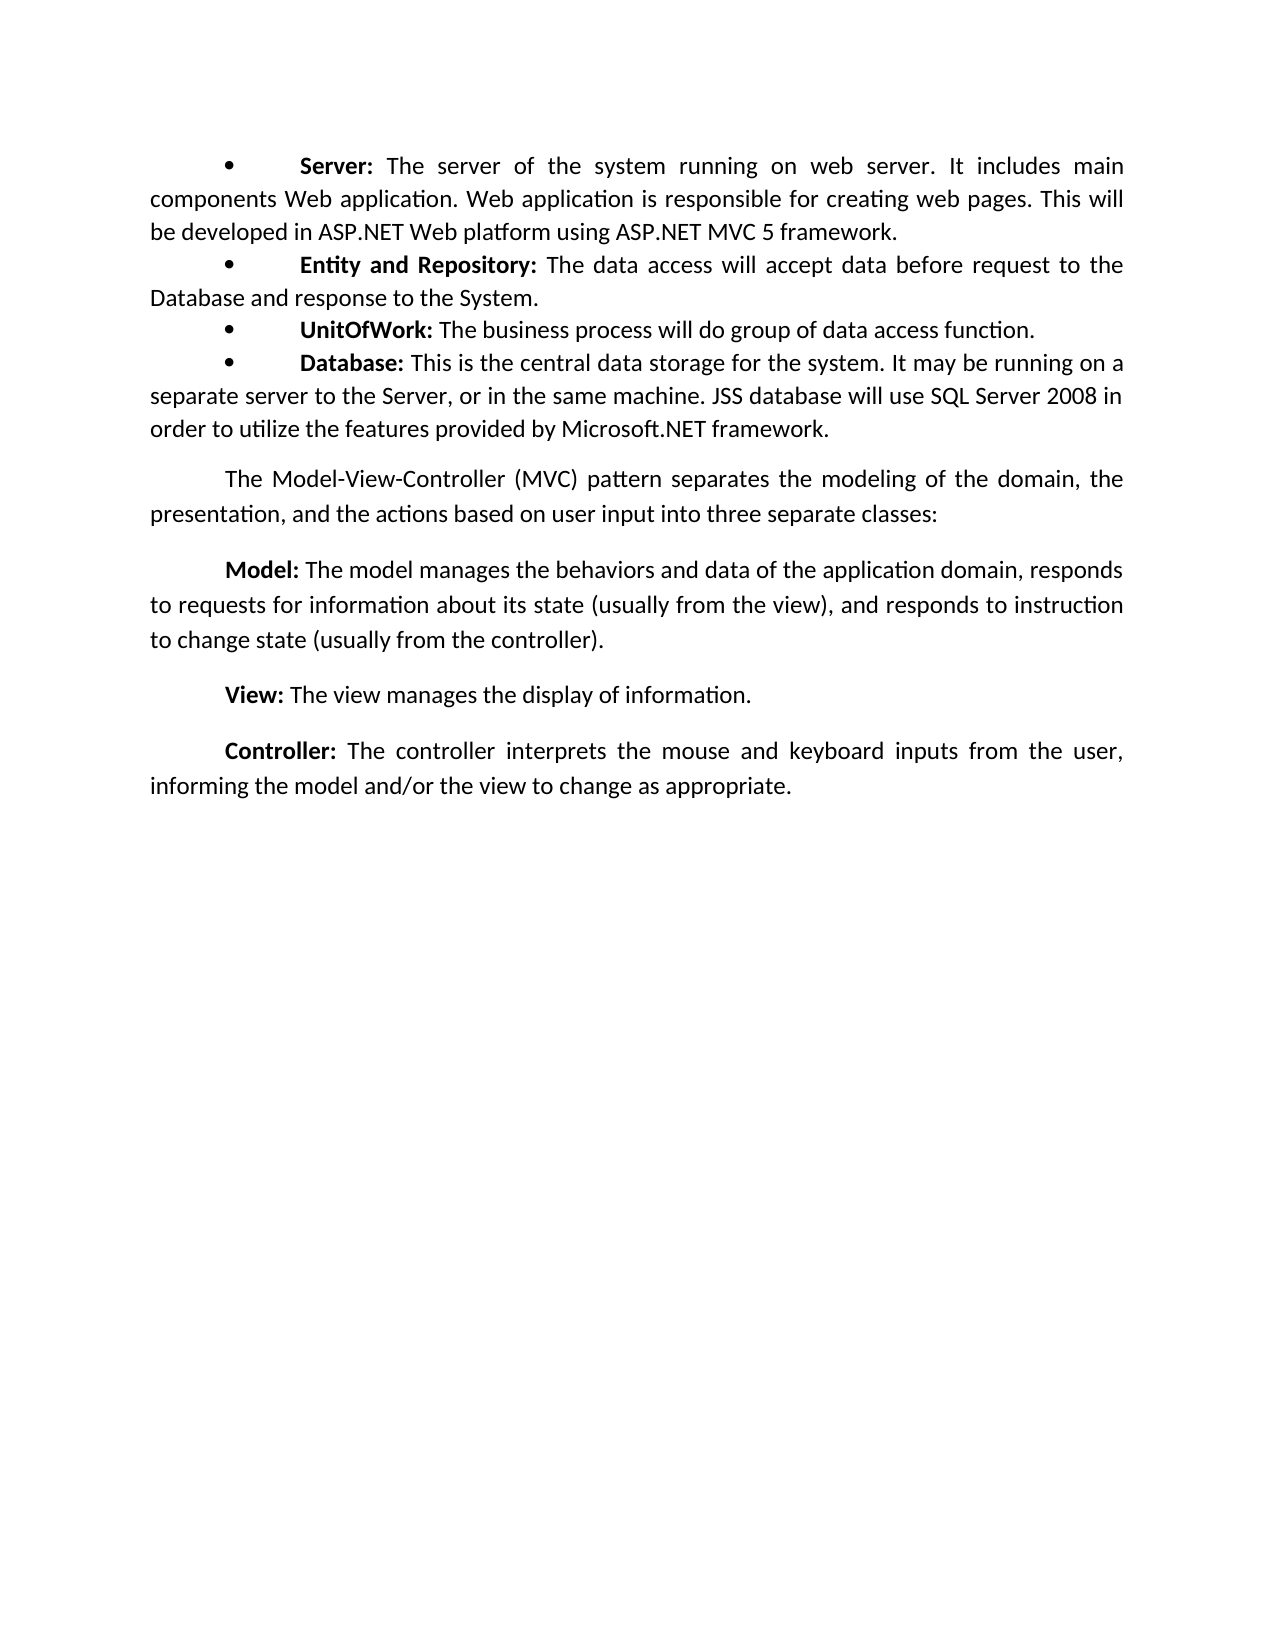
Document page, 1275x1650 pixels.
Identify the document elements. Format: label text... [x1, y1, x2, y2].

list Server: The server of the system running on web server. It includes main components Web application. Web application is responsible for creating web pages. This will be developed in ASP.NET Web platform using ASP.NET MVC 5 framework. [150, 150, 1125, 246]
list Entity and Repository: The data access will accept data before request to the Database and response to the System. [150, 249, 1125, 312]
text View: The view manages the display of information. [150, 679, 1125, 710]
list Database: This is the central data storage for the system. It may be running on a separate server to the Server, or in the same machine. JSS database will use SQL Server 2008 in order to utilize the features provided by Microsoft.NET framework. [150, 347, 1125, 444]
text Model: The model manages the behaviors and data of the application domain, responds to requests for information about its state (usually from the view), and responds to instruction to change state (usually from the controller). [150, 554, 1125, 654]
list UnitOfWork: The business process will do group of data access function. [150, 314, 1125, 345]
text Controller: The controller interprets the mouse and keyboard inputs from the user, informing the model and/or the view to change as appropriate. [150, 735, 1125, 801]
text The Model-View-Controller (MVC) pattern separates the modeling of the domain, the presentation, and the actions based on user input into three separate classes: [150, 463, 1125, 528]
